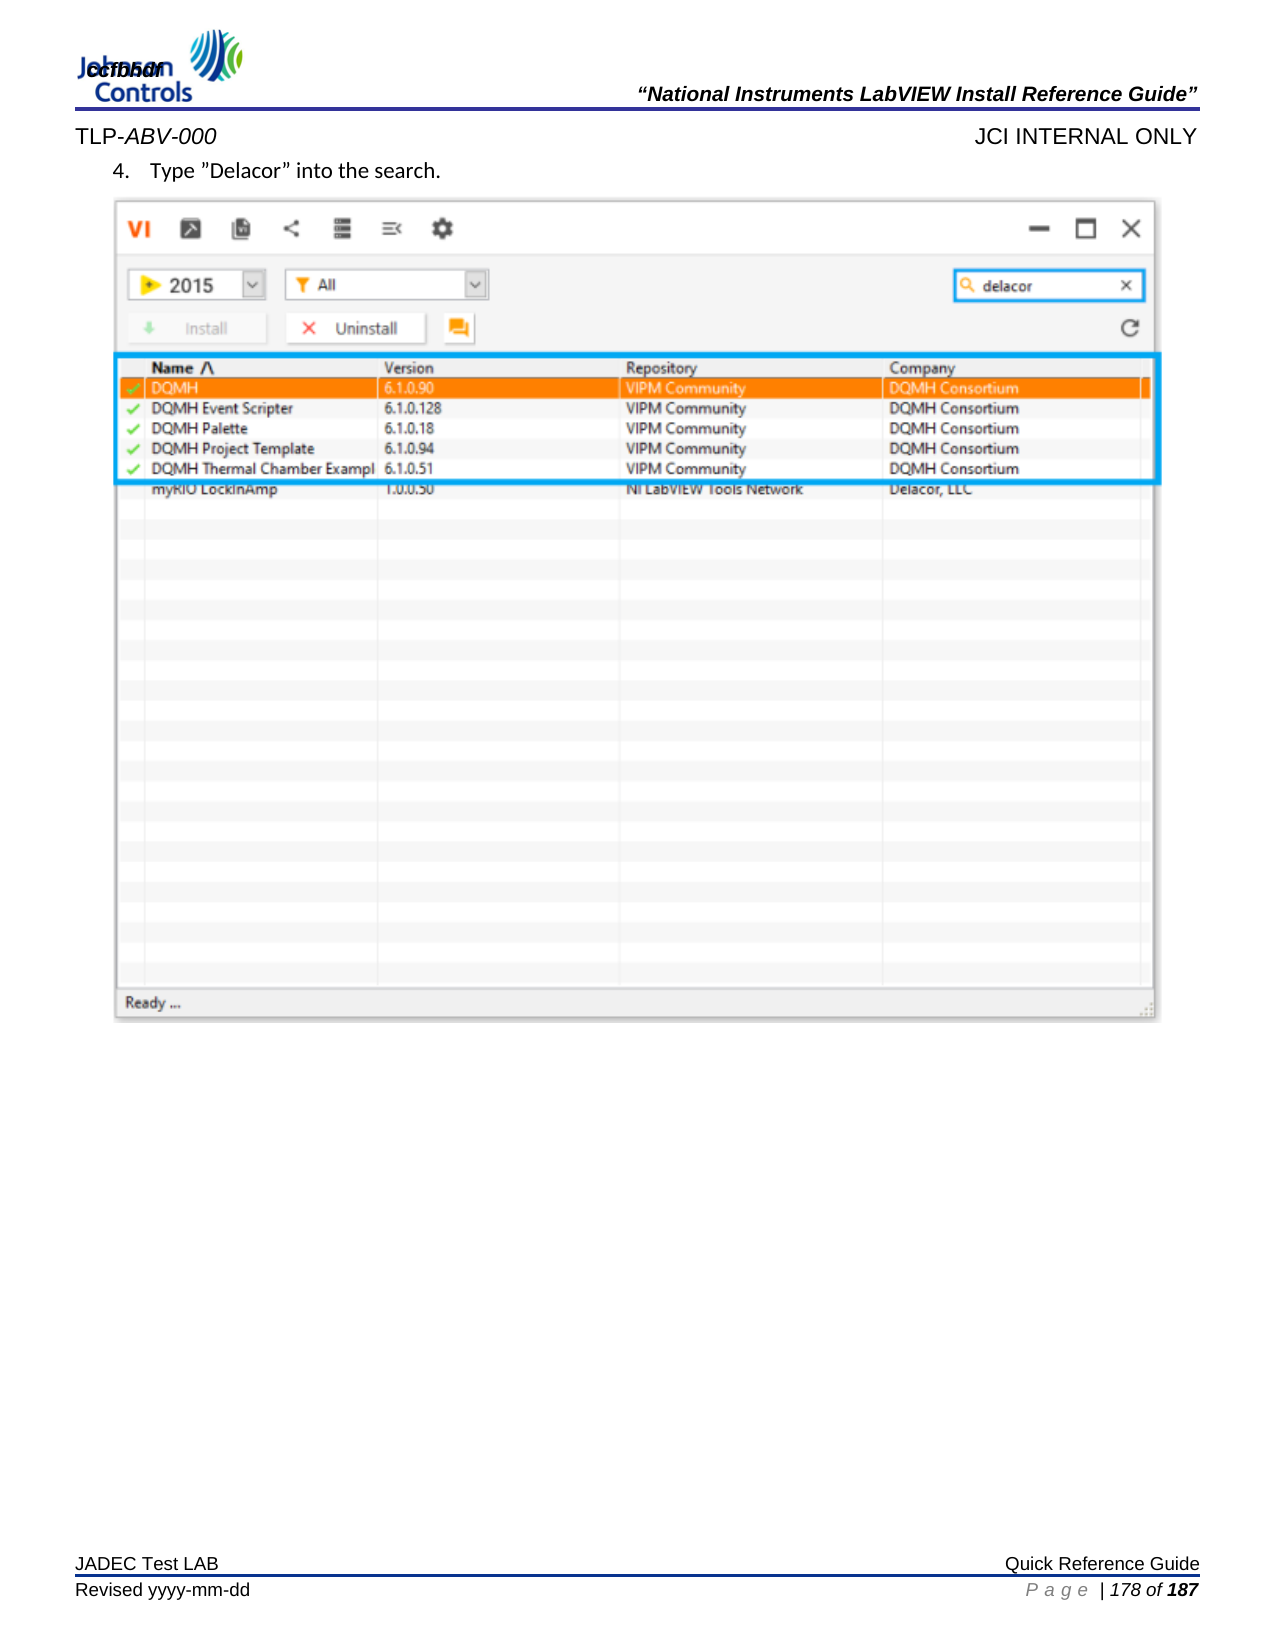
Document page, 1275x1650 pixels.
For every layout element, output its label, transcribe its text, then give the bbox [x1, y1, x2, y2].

picture [76, 26, 246, 105]
list Type ”Delacor” into the search. [112, 156, 1200, 184]
picture [113, 196, 1162, 1023]
picture [118, 359, 1155, 480]
